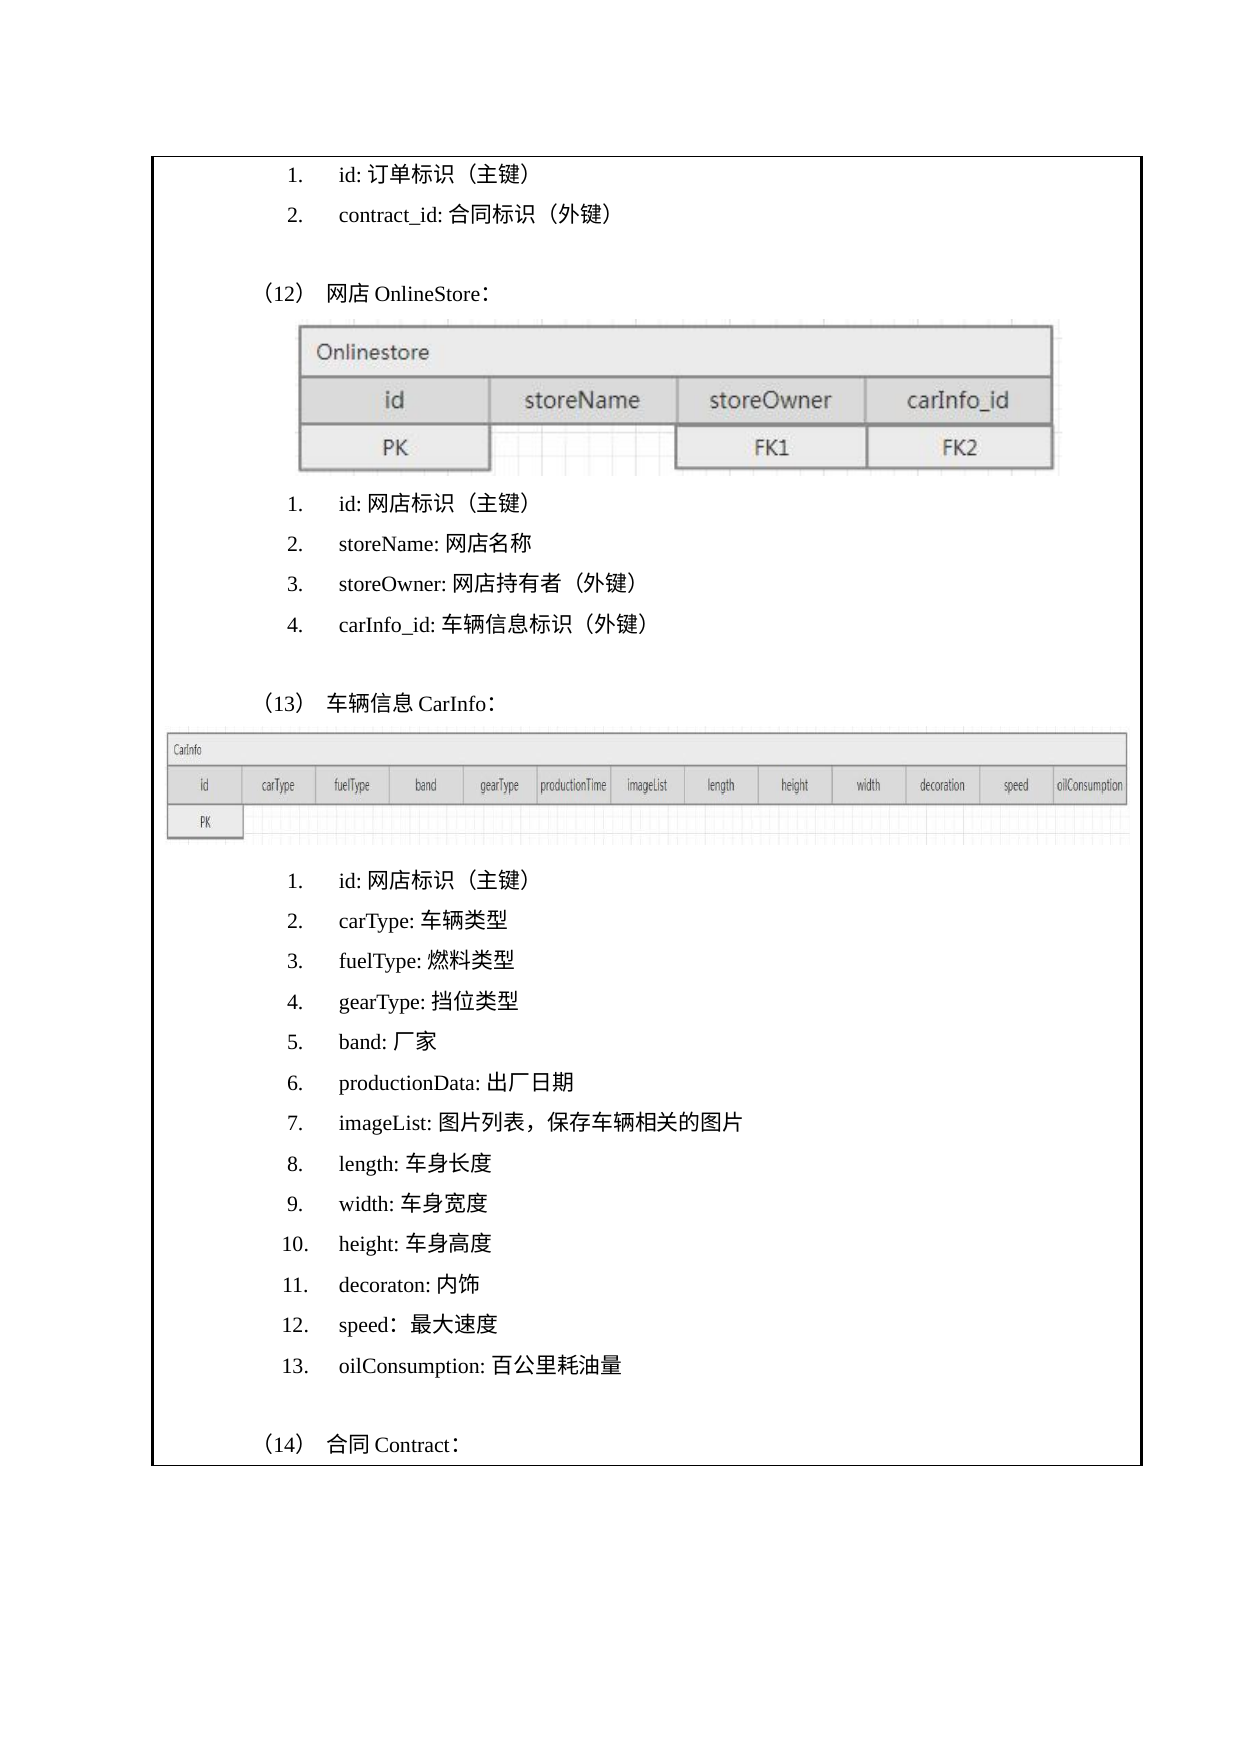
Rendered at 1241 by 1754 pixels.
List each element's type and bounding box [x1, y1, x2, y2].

picture [294, 319, 1063, 476]
picture [164, 726, 1130, 845]
table_cell [154, 157, 1140, 1465]
